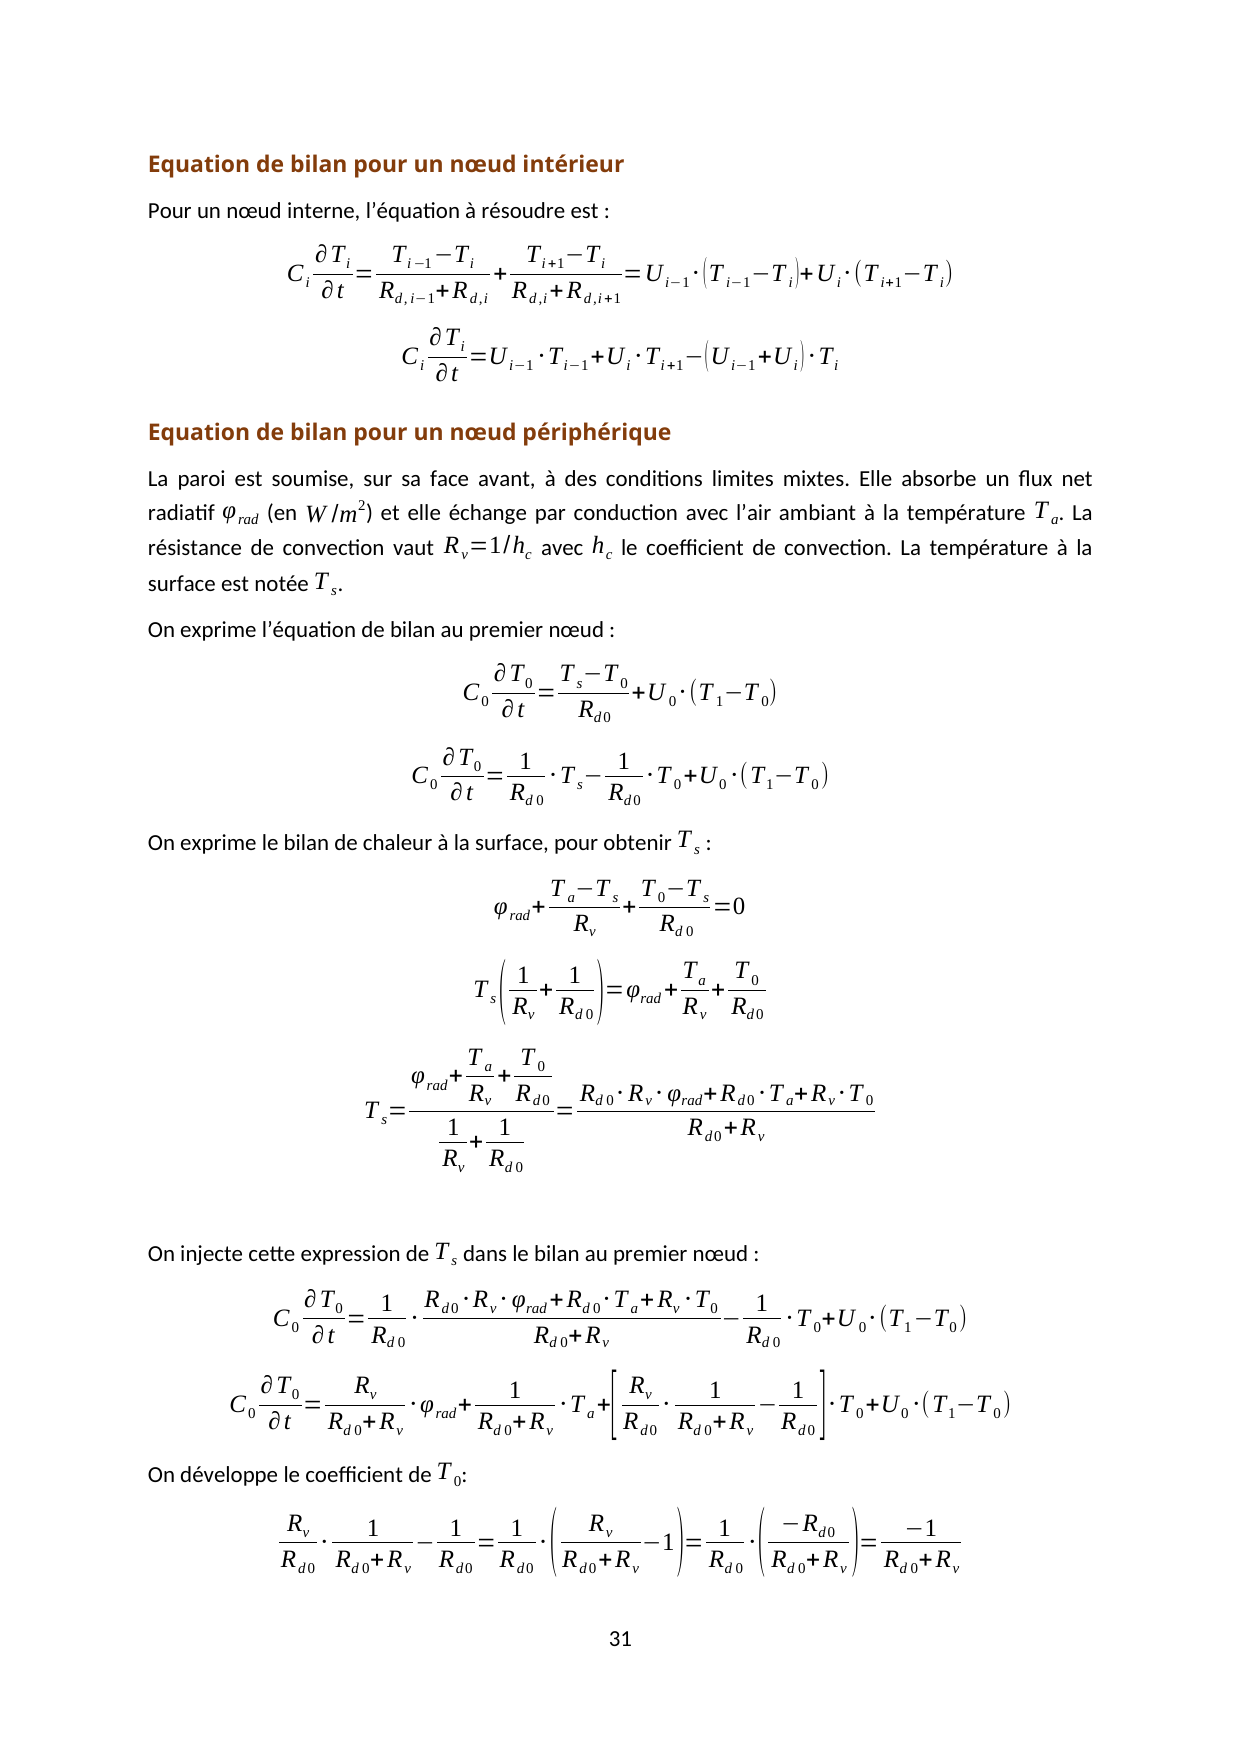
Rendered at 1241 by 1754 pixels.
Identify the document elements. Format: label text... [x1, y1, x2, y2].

text Equation de bilan pour un nœud intérieur [148, 148, 1093, 179]
text La paroi est soumise, sur sa face avant, à des conditions limites mixtes. Elle absorbe un flux net radiatif (en ) et elle échange par conduction avec l’air ambiant à la température . La résistance de convection vaut avec le coefficient de convection. La température à la surface est notée . [148, 464, 1093, 599]
text Pour un nœud interne, l’équation à résoudre est : [148, 196, 1093, 224]
text On exprime l’équation de bilan au premier nœud : [148, 615, 1093, 643]
text On exprime le bilan de chaleur à la surface, pour obtenir : [148, 826, 1093, 857]
text On injecte cette expression de dans le bilan au premier nœud : [148, 1237, 1093, 1269]
text Equation de bilan pour un nœud périphérique [148, 416, 1093, 447]
text On développe le coefficient de : [148, 1458, 1093, 1489]
